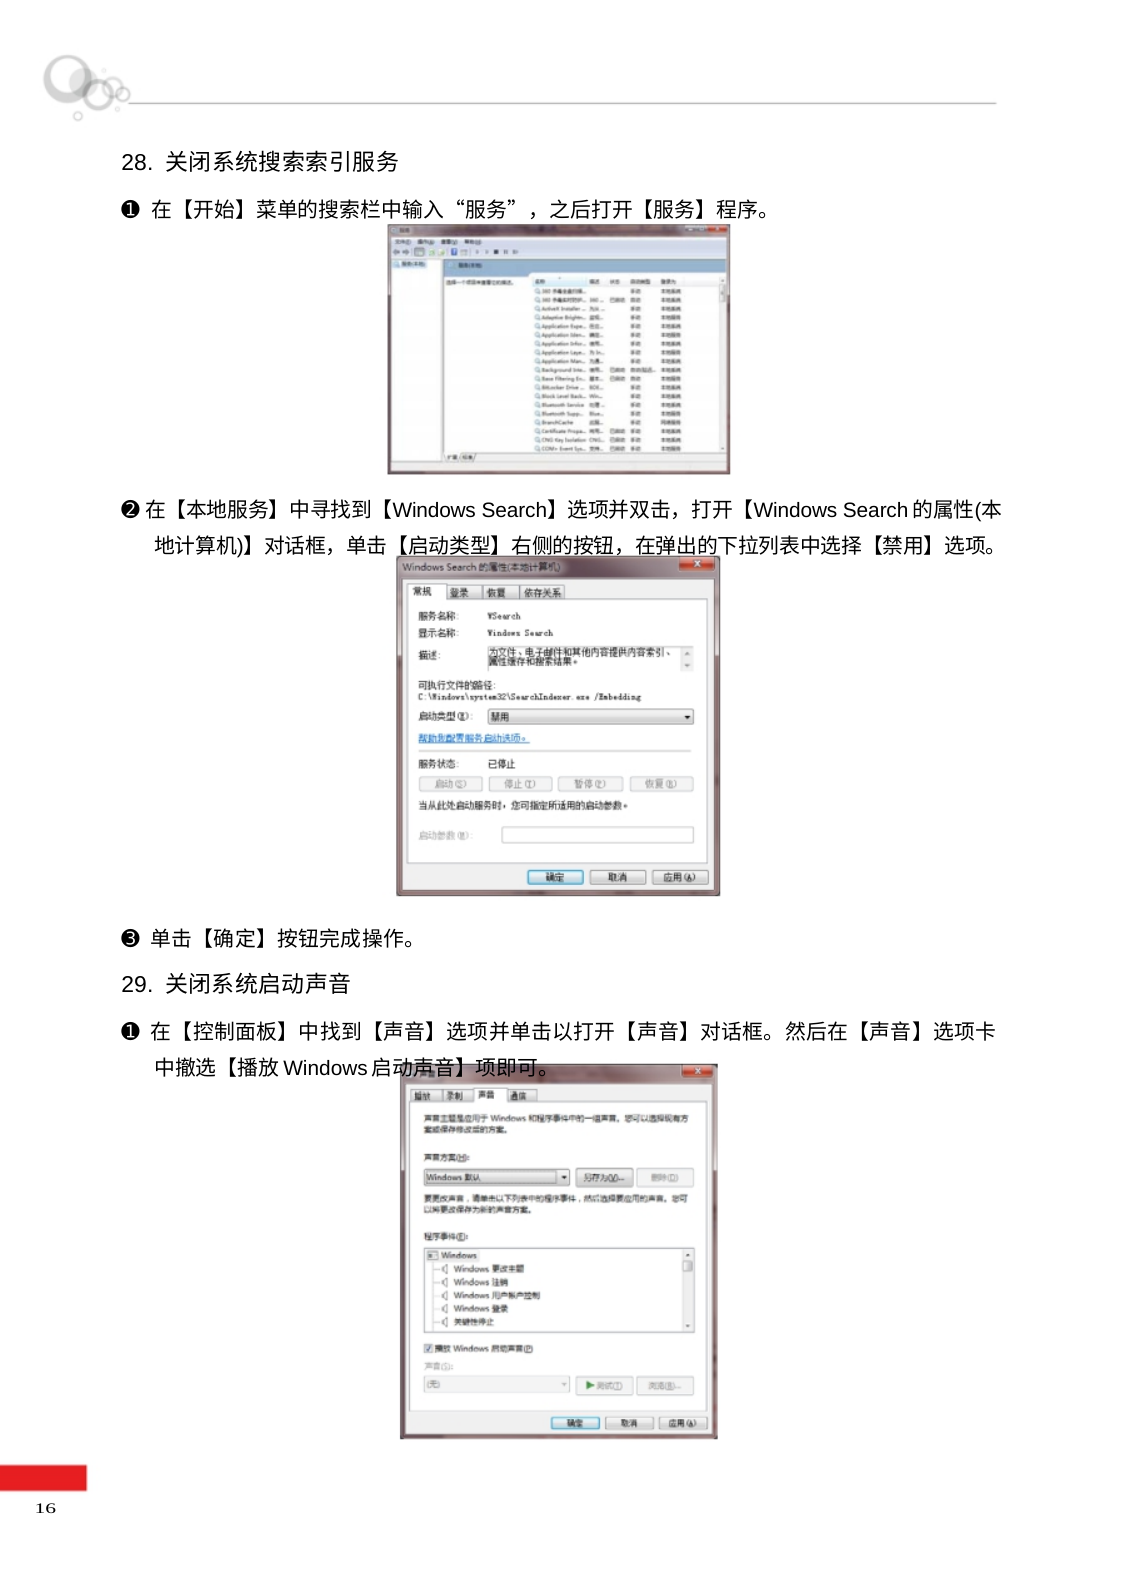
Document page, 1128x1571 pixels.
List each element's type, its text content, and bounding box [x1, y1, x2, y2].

text ➌ 单击【确定】按钮完成操作。 [121, 923, 1127, 953]
text ➊ 在【开始】菜单的搜索栏中输入“服务”，之后打开【服务】程序。 [121, 193, 1127, 223]
picture [0, 0, 1128, 1571]
text 28. 关闭系统搜索索引服务 [121, 143, 1127, 177]
text 16 [34, 1500, 1127, 1517]
text ➊ 在【控制面板】中找到【声音】选项并单击以打开【声音】对话框。然后在【声音】选项卡 [121, 1016, 1127, 1046]
text 29. 关闭系统启动声音 [121, 966, 1127, 999]
text 中撤选【播放Windows启动声音】项即可。 [154, 1051, 1127, 1081]
text 地计算机)】对话框，单击【启动类型】右侧的按钮，在弹出的下拉列表中选择【禁用】选项。 [154, 530, 1127, 560]
text ➋ 在【本地服务】中寻找到【Windows Search】选项并双击，打开【Windows Search的属性(本 [121, 493, 1127, 524]
